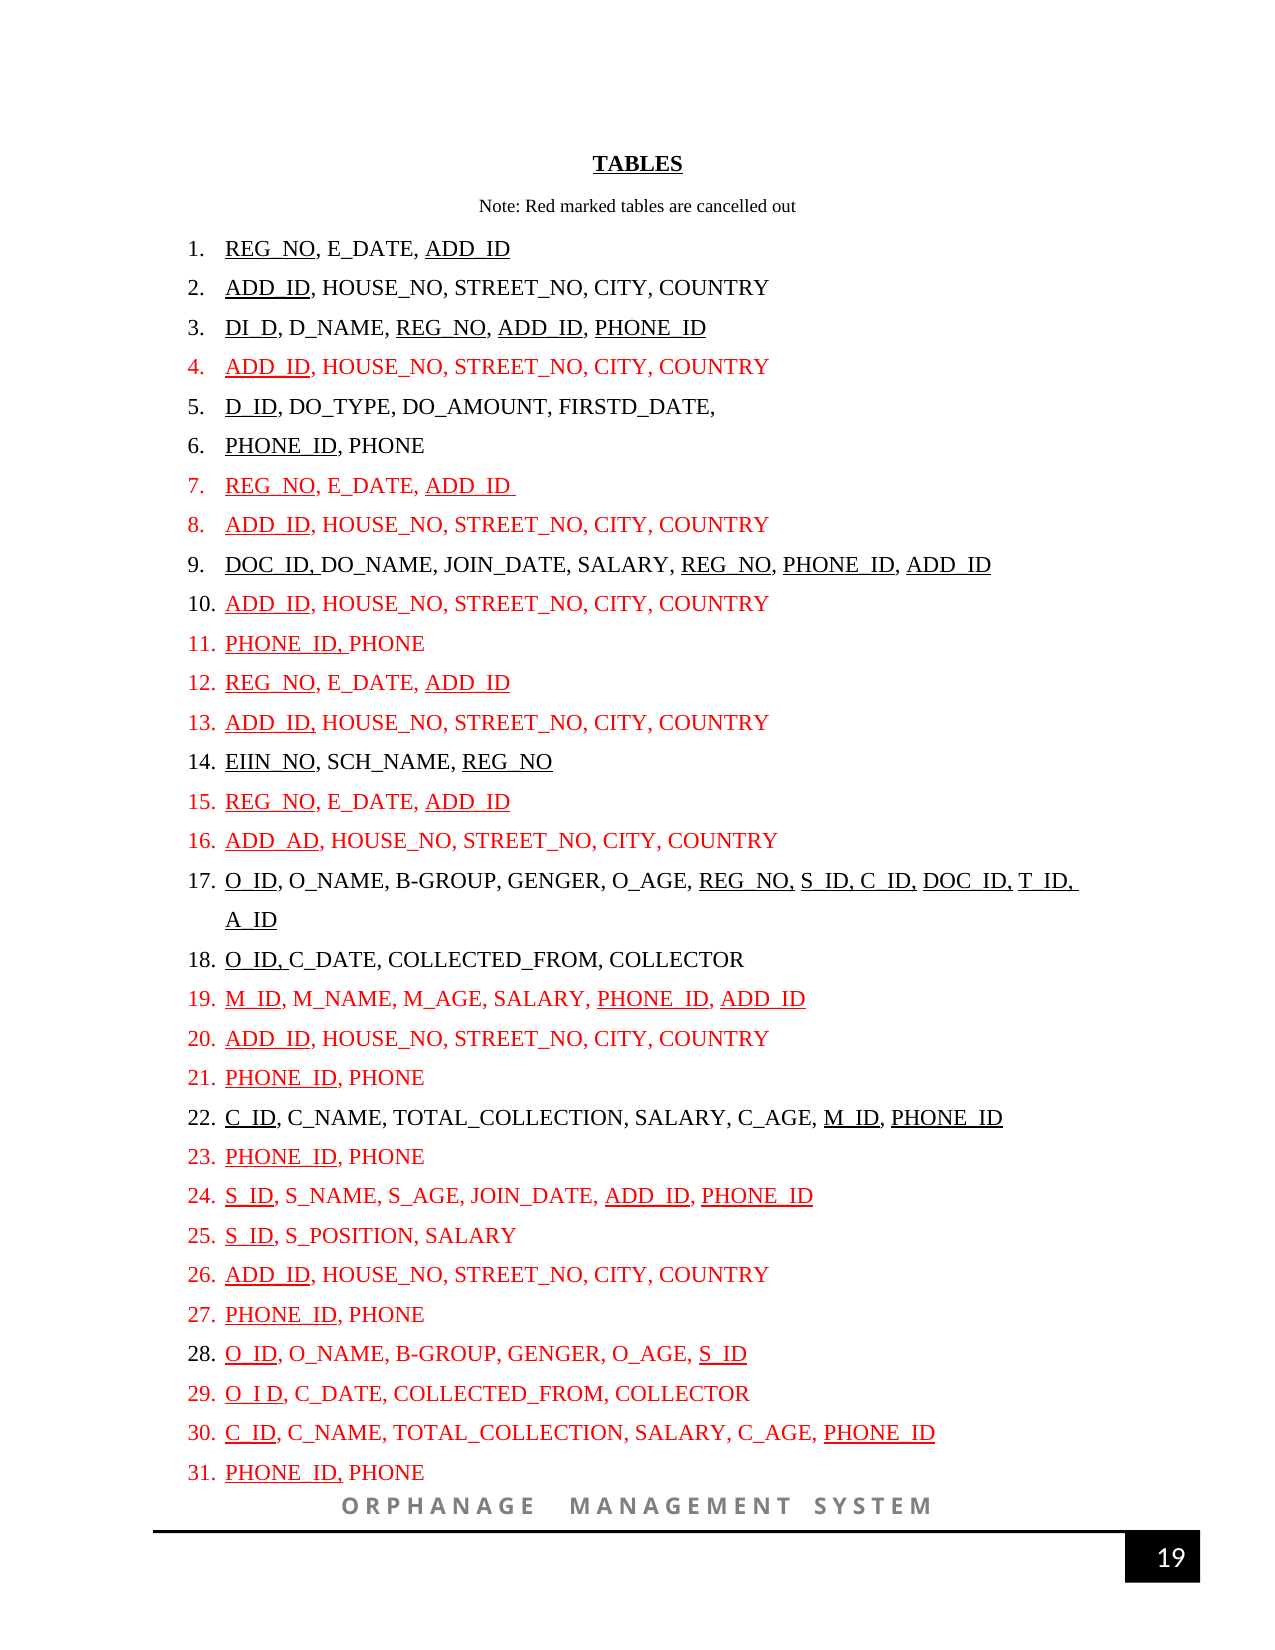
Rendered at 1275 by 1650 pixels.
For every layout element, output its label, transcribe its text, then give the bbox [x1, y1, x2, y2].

list DI_D, D_NAME, REG_NO, ADD_ID, PHONE_ID [187, 314, 1125, 340]
list REG_NO, E_DATE, ADD_ID [187, 669, 1125, 696]
list PHONE_ID, PHONE [187, 1064, 1125, 1090]
list PHONE_ID, PHONE [187, 630, 1125, 656]
list ADD_ID, HOUSE_NO, STREET_NO, CITY, COUNTRY [187, 1261, 1125, 1288]
list EIIN_NO, SCH_NAME, REG_NO [187, 748, 1125, 774]
list S_ID, S_NAME, S_AGE, JOIN_DATE, ADD_ID, PHONE_ID [187, 1182, 1125, 1209]
list O_ID, O_NAME, B-GROUP, GENGER, O_AGE, REG_NO, S_ID, C_ID, DOC_ID, T_ID, A_ID [187, 867, 1125, 932]
list PHONE_ID, PHONE [187, 1143, 1125, 1169]
list ADD_ID, HOUSE_NO, STREET_NO, CITY, COUNTRY [187, 1024, 1125, 1051]
list ADD_ID, HOUSE_NO, STREET_NO, CITY, COUNTRY [187, 709, 1125, 735]
list ADD_AD, HOUSE_NO, STREET_NO, CITY, COUNTRY [187, 827, 1125, 853]
list O_ID, C_DATE, COLLECTED_FROM, COLLECTOR [187, 946, 1125, 972]
list PHONE_ID, PHONE [187, 1301, 1125, 1327]
list REG_NO, E_DATE, ADD_ID [187, 235, 1125, 261]
list PHONE_ID, PHONE [187, 1459, 1125, 1485]
list PHONE_ID, PHONE [187, 432, 1125, 459]
list S_ID, S_POSITION, SALARY [187, 1222, 1125, 1248]
text TABLES [150, 150, 1125, 176]
text Note: Red marked tables are cancelled out [150, 195, 1125, 217]
list M_ID, M_NAME, M_AGE, SALARY, PHONE_ID, ADD_ID [187, 985, 1125, 1011]
list O_ID, O_NAME, B-GROUP, GENGER, O_AGE, S_ID [187, 1340, 1125, 1367]
list ADD_ID, HOUSE_NO, STREET_NO, CITY, COUNTRY [187, 511, 1125, 538]
list O_I D, C_DATE, COLLECTED_FROM, COLLECTOR [187, 1380, 1125, 1406]
list C_ID, C_NAME, TOTAL_COLLECTION, SALARY, C_AGE, M_ID, PHONE_ID [187, 1103, 1125, 1130]
list C_ID, C_NAME, TOTAL_COLLECTION, SALARY, C_AGE, PHONE_ID [187, 1419, 1125, 1446]
list DOC_ID, DO_NAME, JOIN_DATE, SALARY, REG_NO, PHONE_ID, ADD_ID [187, 551, 1125, 577]
list REG_NO, E_DATE, ADD_ID [187, 788, 1125, 814]
list ADD_ID, HOUSE_NO, STREET_NO, CITY, COUNTRY [187, 590, 1125, 617]
list D_ID, DO_TYPE, DO_AMOUNT, FIRSTD_DATE, [187, 393, 1125, 419]
list REG_NO, E_DATE, ADD_ID [187, 472, 1125, 498]
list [187, 353, 1125, 380]
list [187, 274, 1125, 301]
